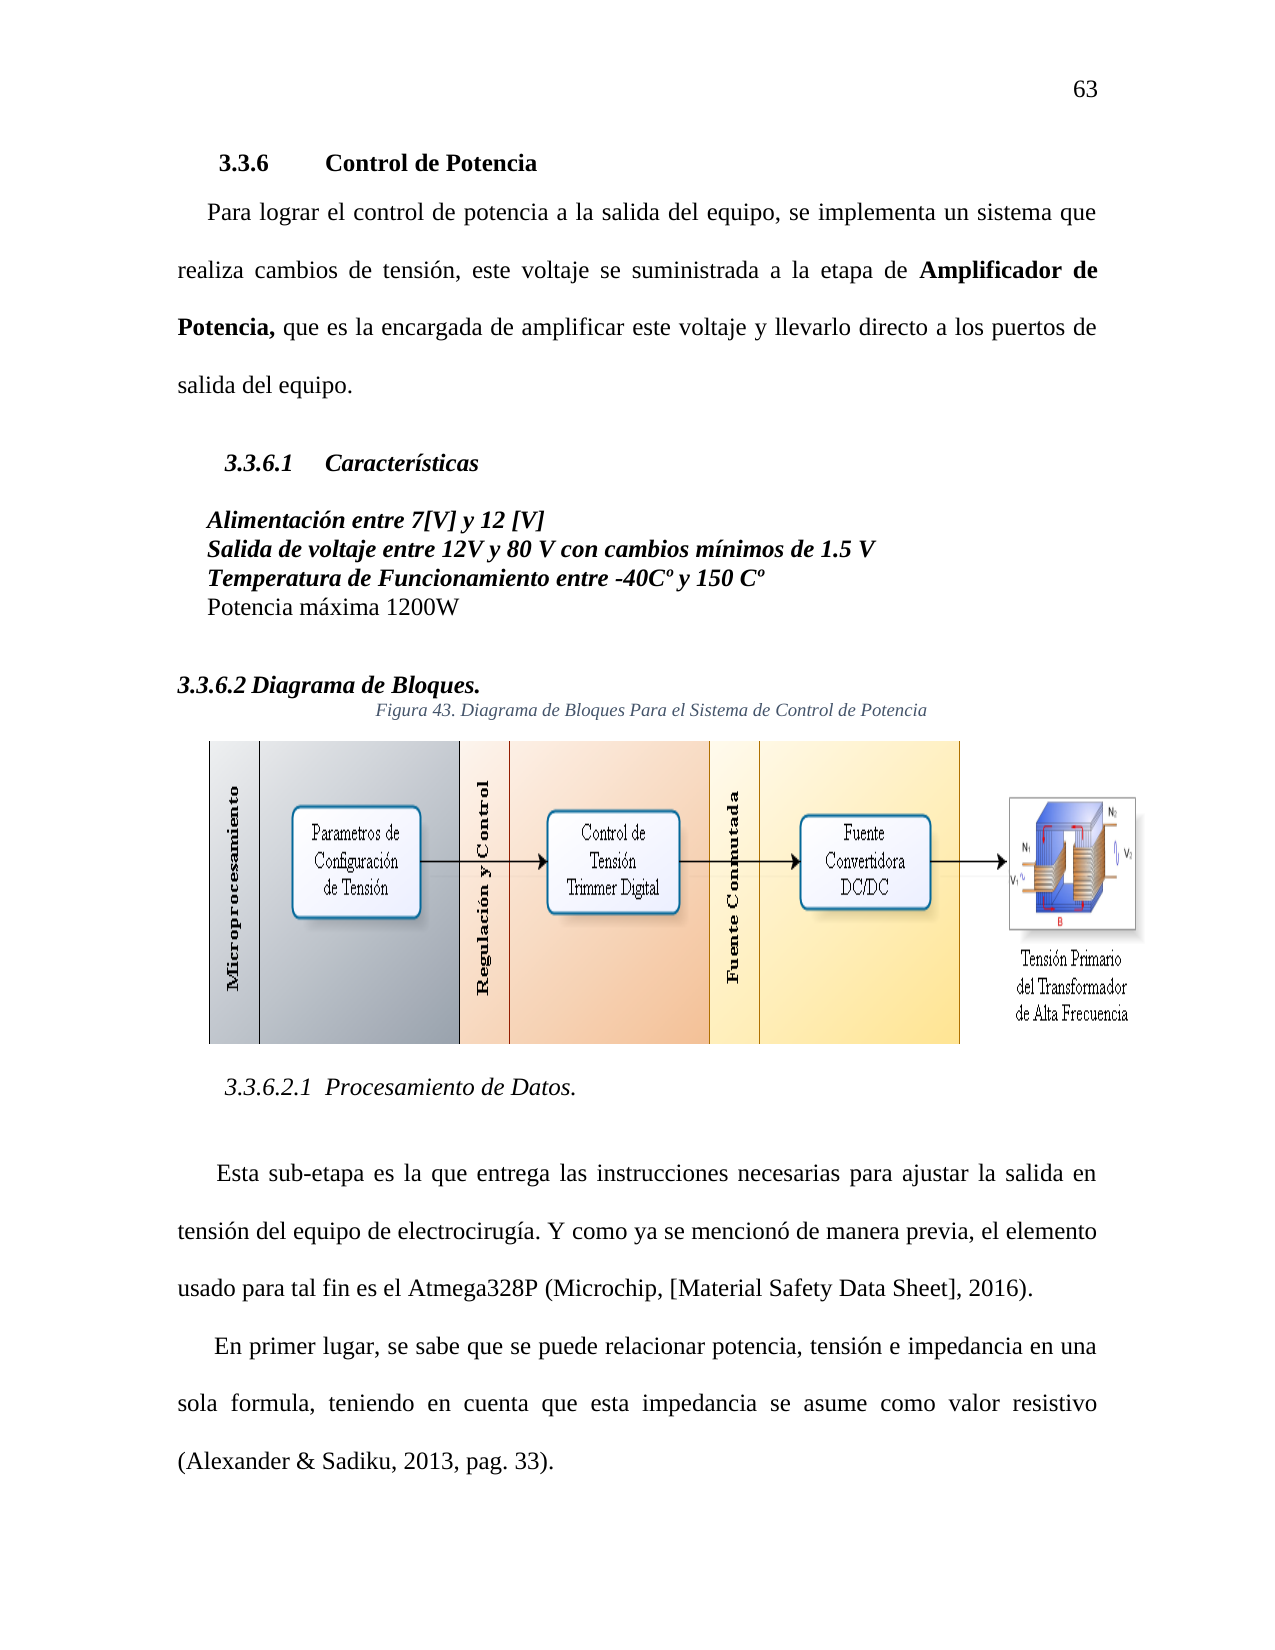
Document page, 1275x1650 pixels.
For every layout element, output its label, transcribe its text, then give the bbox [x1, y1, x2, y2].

text Temperatura de Funcionamiento entre -40Cº y 150 Cº [177, 563, 1098, 592]
subtitle Características [177, 448, 1098, 477]
text Potencia máxima 1200W [177, 592, 1098, 621]
subtitle Procesamiento de Datos. [177, 1072, 1098, 1101]
picture [206, 741, 1162, 1044]
subtitle Control de Potencia [177, 148, 1098, 176]
text Alimentación entre 7[V] y 12 [V] [177, 506, 1098, 534]
subtitle Diagrama de Bloques. [177, 670, 1098, 699]
text Salida de voltaje entre 12V y 80 V con cambios mínimos de 1.5 V [177, 534, 1098, 563]
text Esta sub-etapa es la que entrega las instrucciones necesarias para ajustar la salida en tensión del equipo de electrocirugía. Y como ya se mencionó de manera previa, el elemento usado para tal fin es el Atmega328P (Microchip, [Material Safety Data Sheet], 2016). [177, 1158, 1098, 1302]
text Figura . Diagrama de Bloques Para el Sistema de Control de Potencia [177, 699, 1098, 720]
text En primer lugar, se sabe que se puede relacionar potencia, tensión e impedancia en una sola formula, teniendo en cuenta que esta impedancia se asume como valor resistivo (Alexander & Sadiku, 2013, pag. 33). [177, 1331, 1098, 1474]
text Para lograr el control de potencia a la salida del equipo, se implementa un sistema que realiza cambios de tensión, este voltaje se suministrada a la etapa de Amplificador de Potencia, que es la encargada de amplificar este voltaje y llevarlo directo a los puertos de salida del equipo. [177, 197, 1098, 398]
